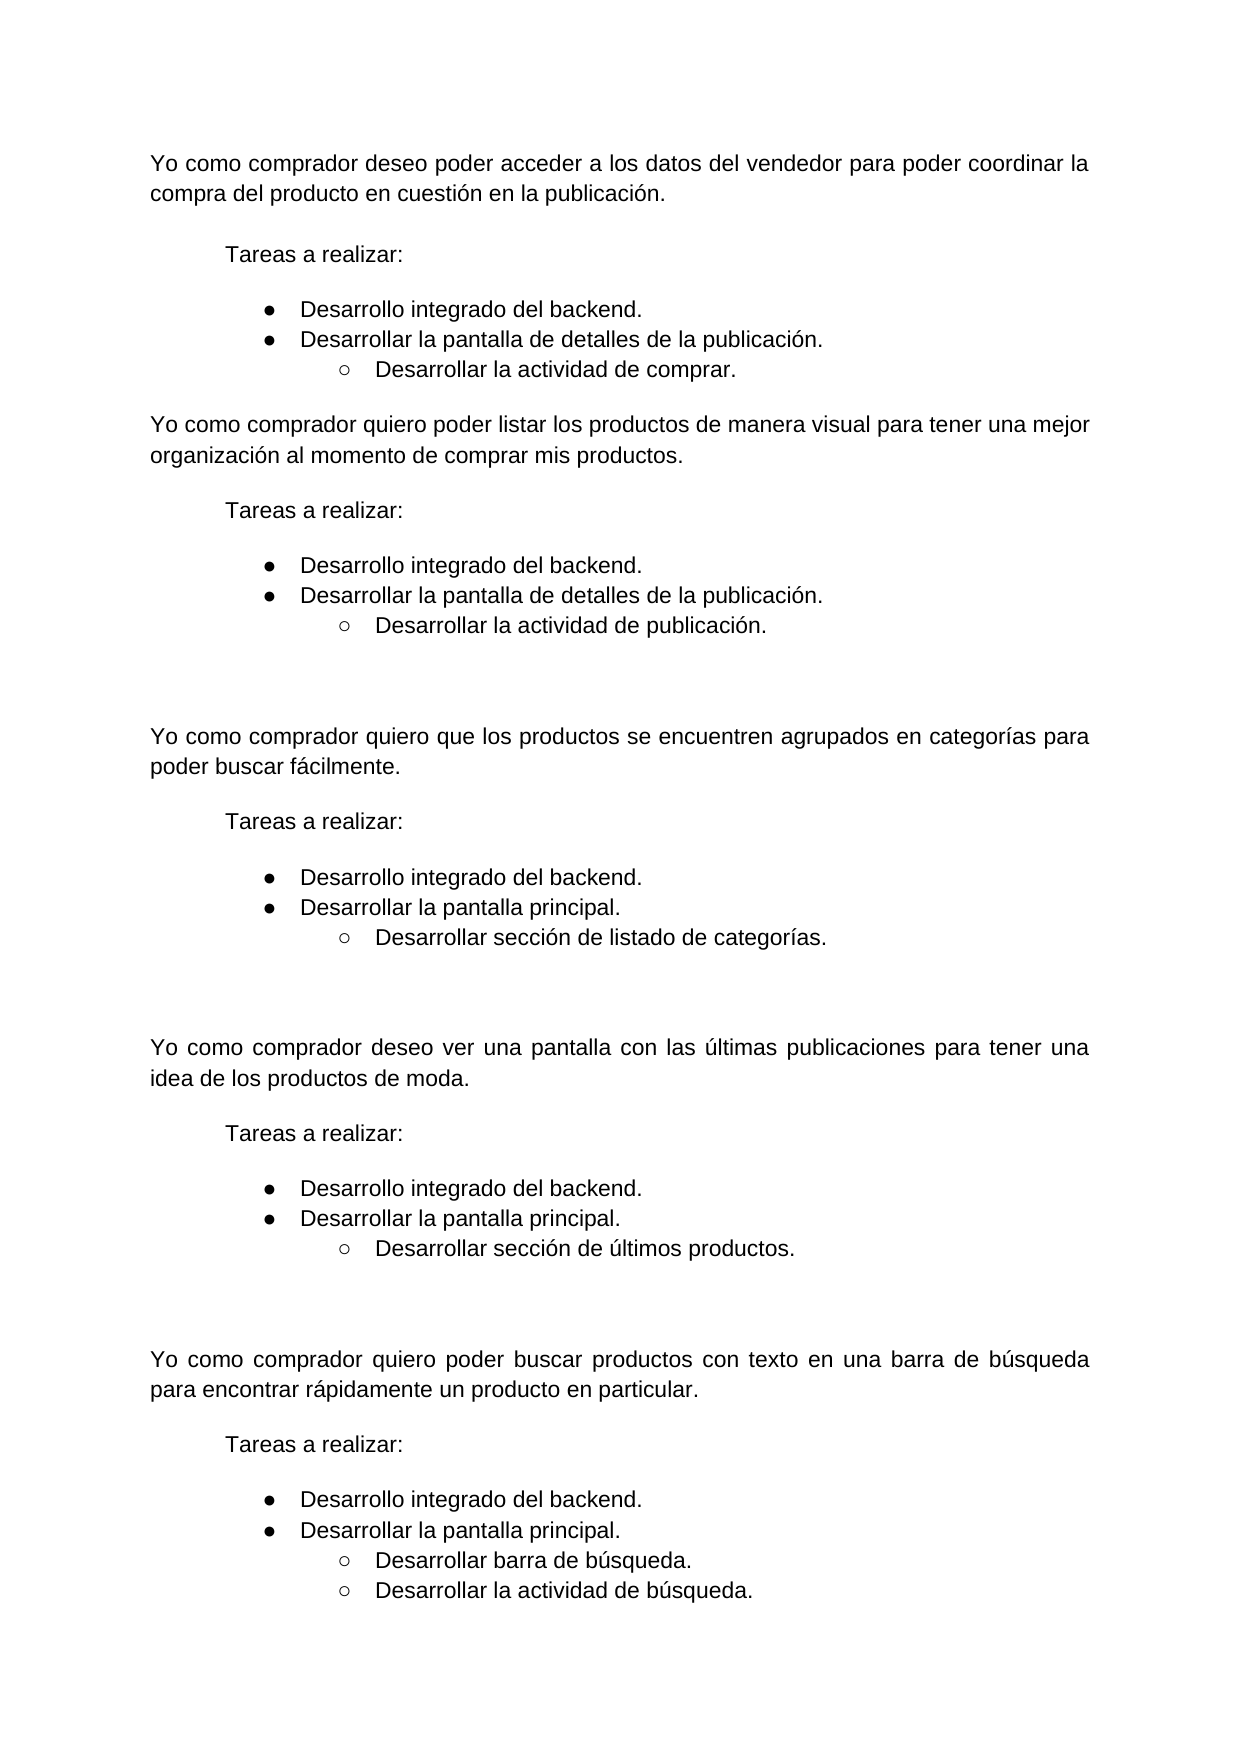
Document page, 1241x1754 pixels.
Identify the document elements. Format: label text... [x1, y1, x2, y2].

list Desarrollar la actividad de búsqueda. [337, 1577, 1090, 1603]
text Yo como comprador quiero poder listar los productos de manera visual para tener una mejor organización al momento de comprar mis productos. [150, 411, 1090, 468]
text Yo como comprador deseo ver una pantalla con las últimas publicaciones para tener una idea de los productos de moda. [150, 1034, 1090, 1091]
list Desarrollar la actividad de publicación. [337, 612, 1090, 639]
list Desarrollo integrado del backend. [262, 1486, 1090, 1513]
list Desarrollar la pantalla principal. [262, 1205, 1090, 1232]
list Desarrollo integrado del backend. [262, 296, 1090, 322]
list Desarrollar la pantalla principal. [262, 894, 1090, 920]
text Tareas a realizar: [150, 808, 1090, 835]
list Desarrollar la pantalla de detalles de la publicación. [262, 326, 1090, 352]
text Tareas a realizar: [150, 1120, 1090, 1146]
text Tareas a realizar: [150, 241, 1090, 267]
list Desarrollo integrado del backend. [262, 552, 1090, 578]
list Desarrollo integrado del backend. [262, 863, 1090, 890]
text Yo como comprador quiero que los productos se encuentren agrupados en categorías para poder buscar fácilmente. [150, 723, 1090, 779]
text Yo como comprador deseo poder acceder a los datos del vendedor para poder coordinar la compra del producto en cuestión en la publicación. [150, 150, 1090, 207]
text Yo como comprador quiero poder buscar productos con texto en una barra de búsqueda para encontrar rápidamente un producto en particular. [150, 1346, 1090, 1402]
list Desarrollar la pantalla principal. [262, 1517, 1090, 1543]
text Tareas a realizar: [150, 1431, 1090, 1458]
list Desarrollar sección de listado de categorías. [337, 924, 1090, 950]
list Desarrollar la pantalla de detalles de la publicación. [262, 582, 1090, 609]
list Desarrollar sección de últimos productos. [337, 1235, 1090, 1262]
list Desarrollar barra de búsqueda. [337, 1547, 1090, 1573]
list Desarrollo integrado del backend. [262, 1175, 1090, 1201]
list Desarrollar la actividad de comprar. [337, 356, 1090, 383]
text Tareas a realizar: [150, 497, 1090, 523]
